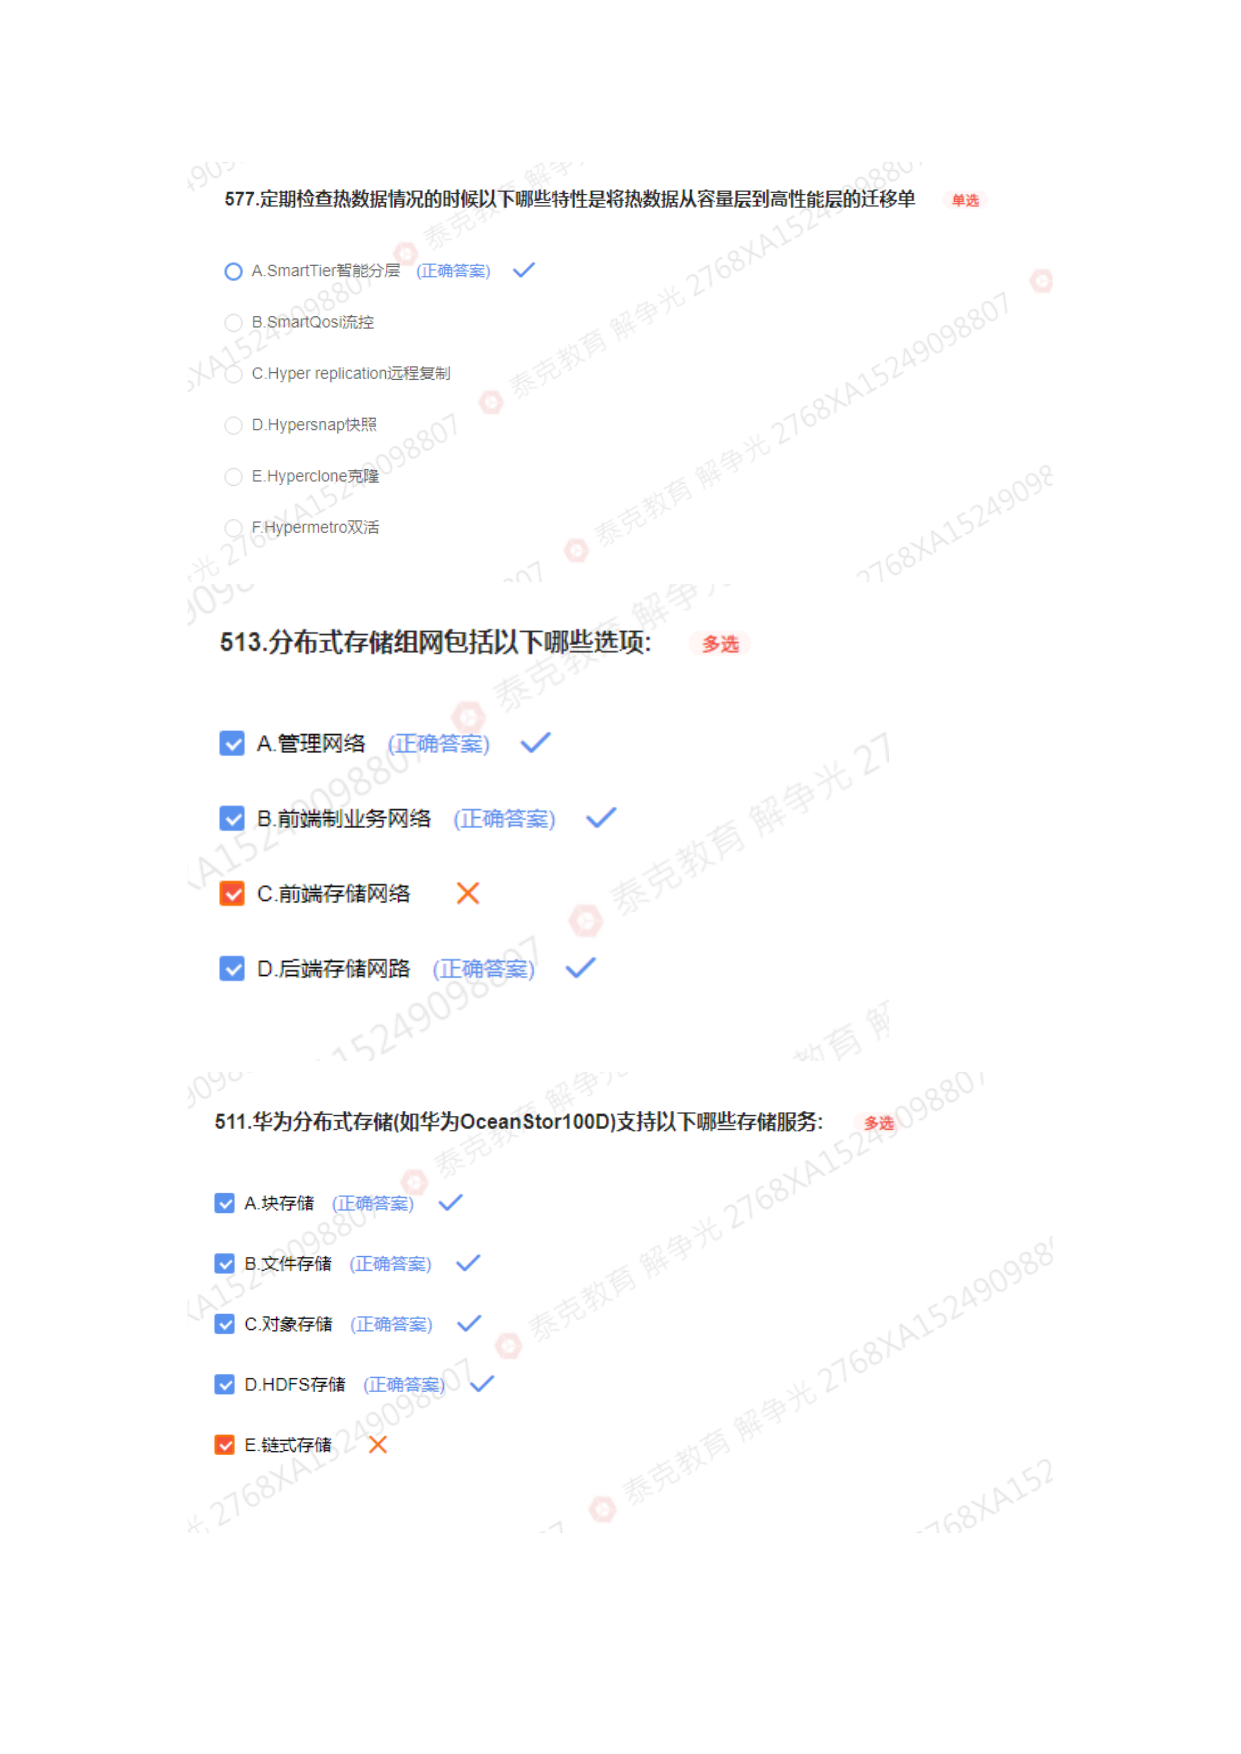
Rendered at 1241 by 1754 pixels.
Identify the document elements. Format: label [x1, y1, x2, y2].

picture [187, 162, 1053, 582]
picture [187, 584, 889, 1061]
picture [187, 1072, 1053, 1533]
